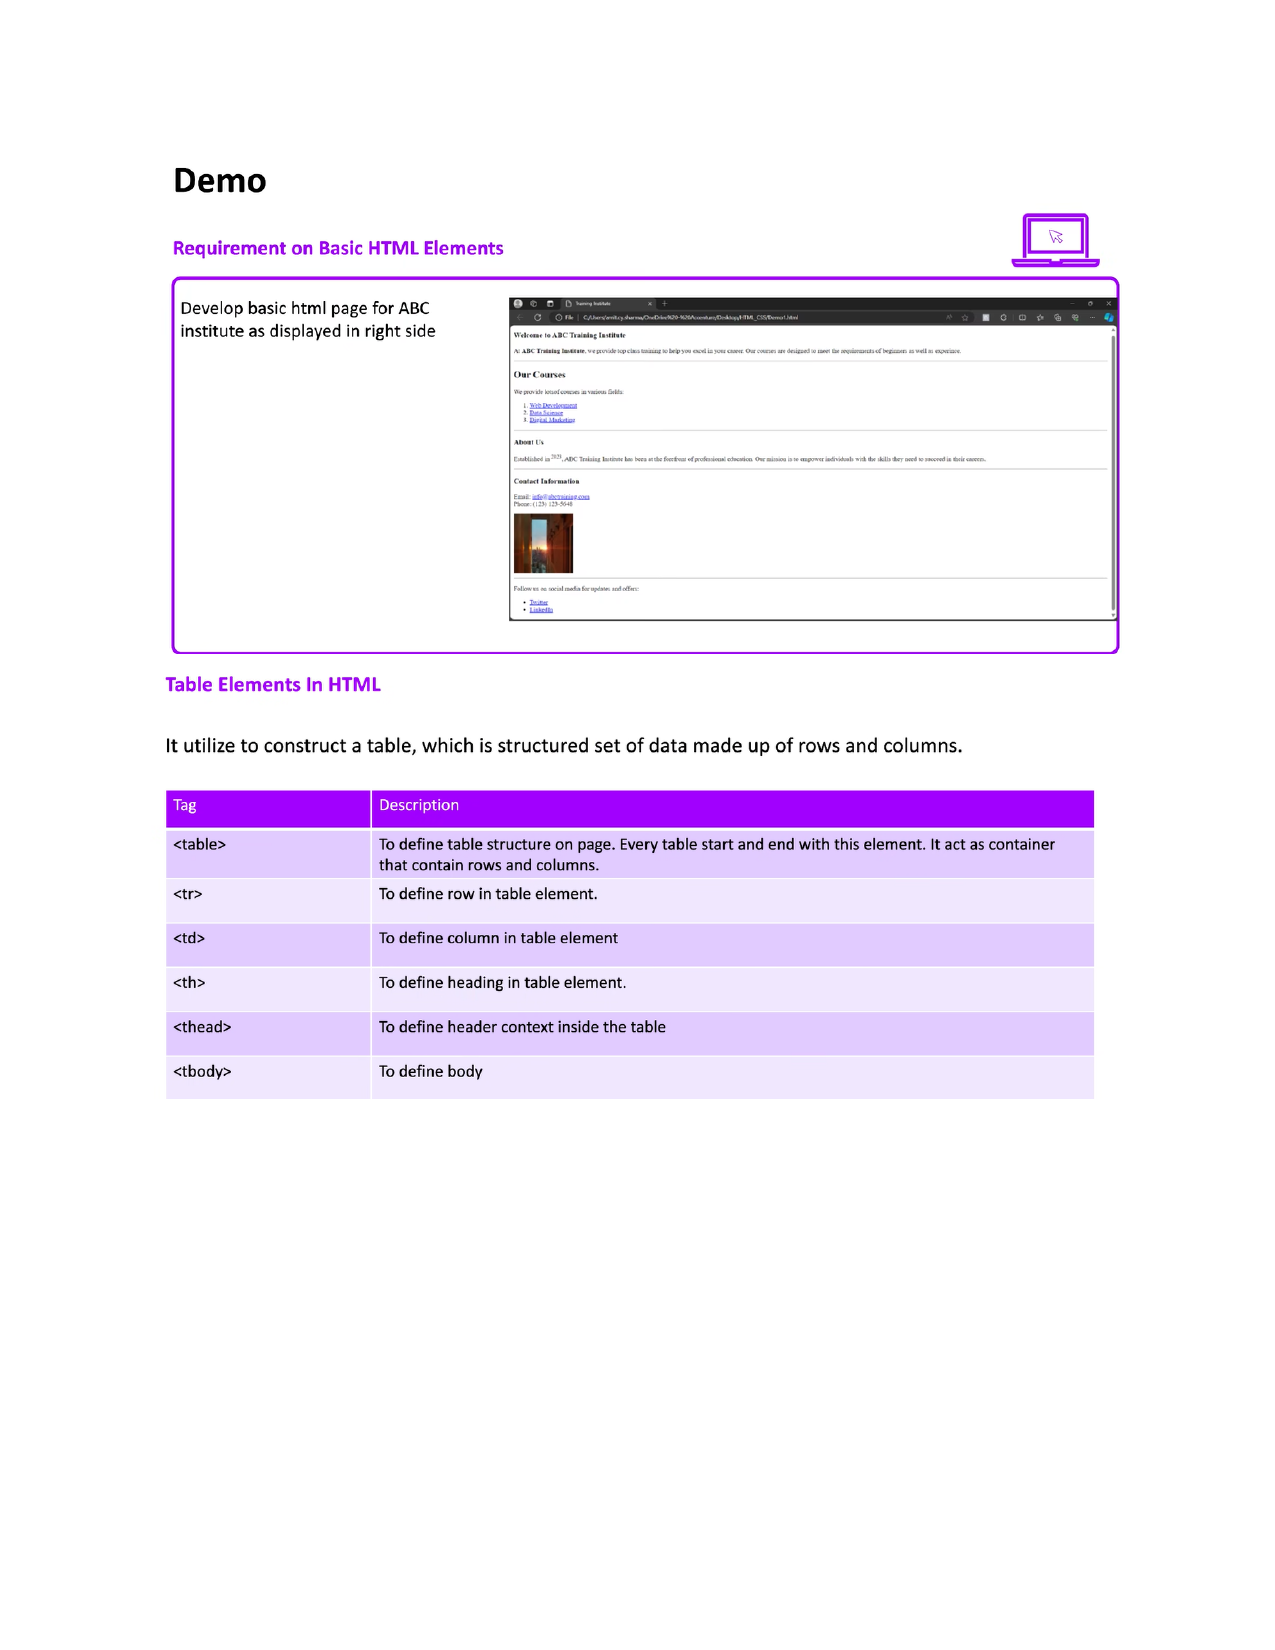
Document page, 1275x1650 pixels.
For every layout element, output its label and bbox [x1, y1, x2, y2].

picture [150, 665, 1125, 1099]
picture [150, 150, 1125, 654]
